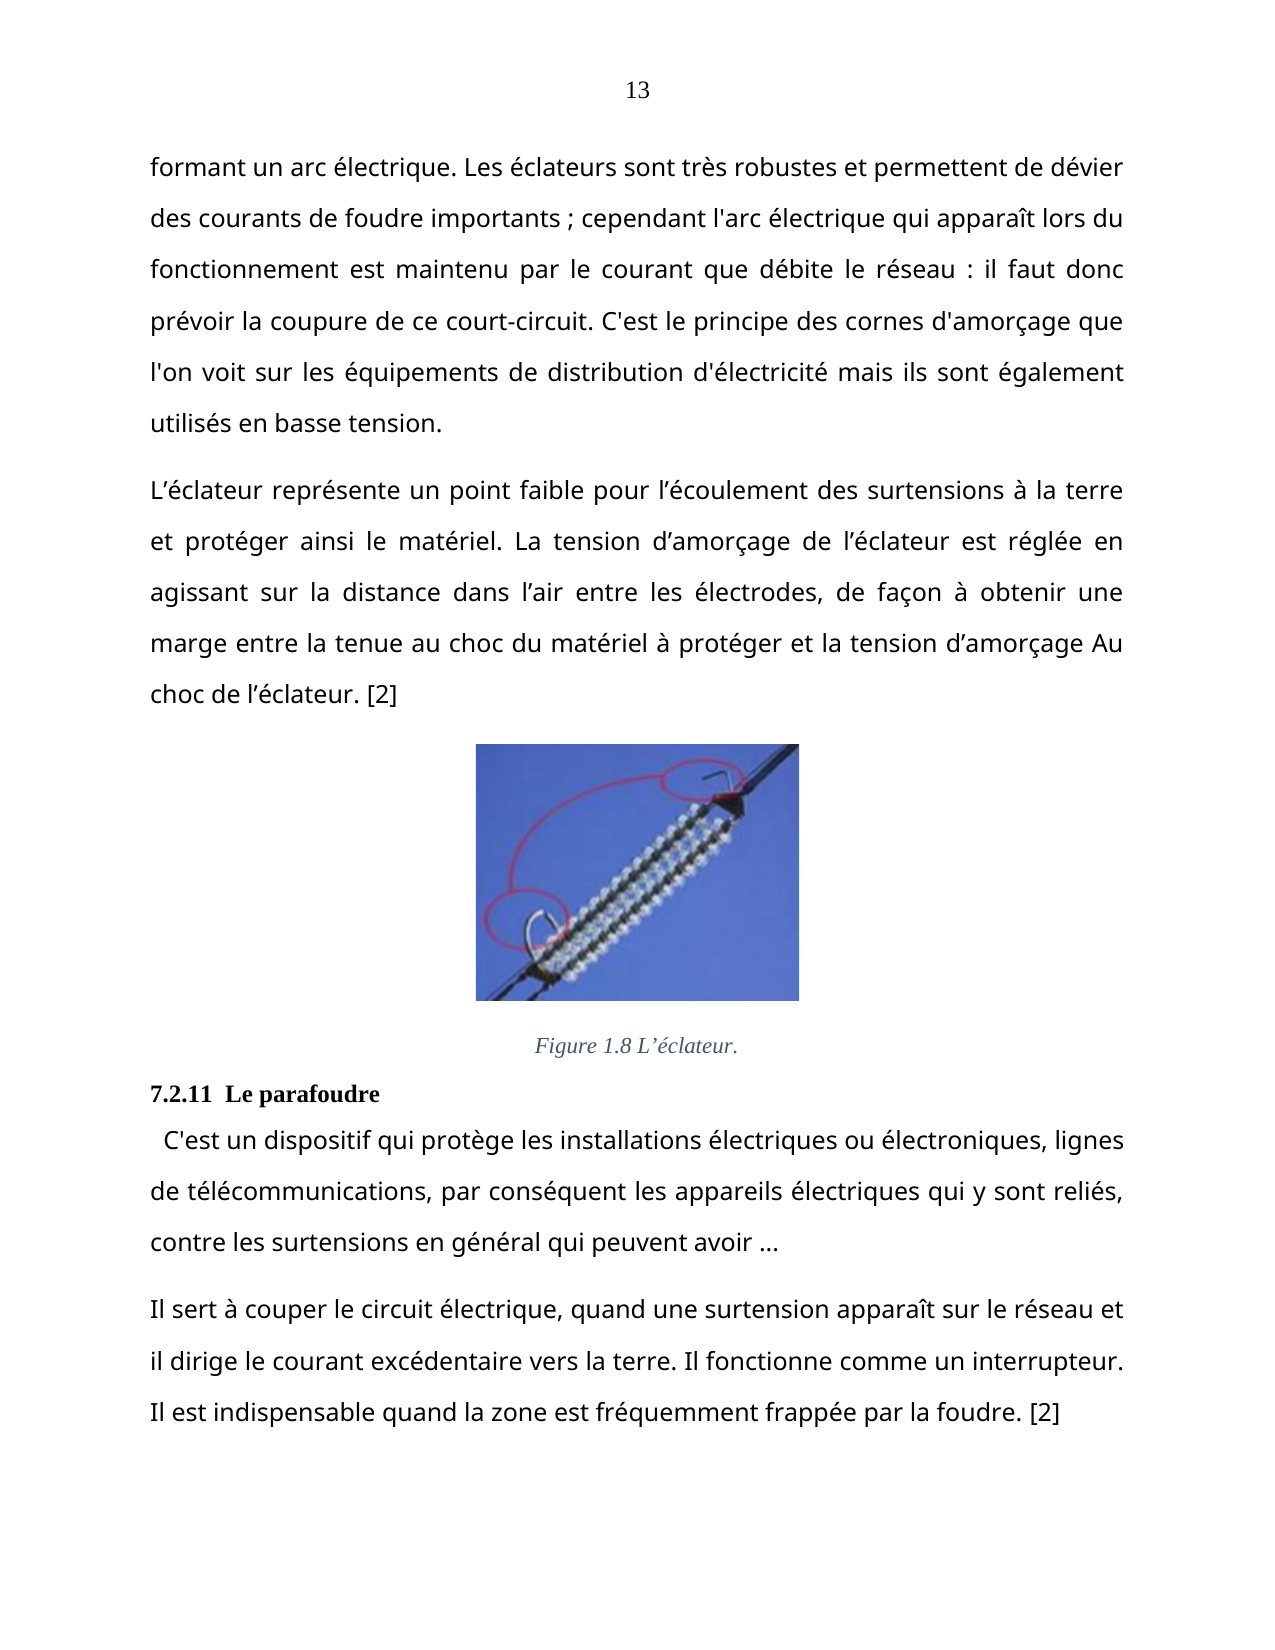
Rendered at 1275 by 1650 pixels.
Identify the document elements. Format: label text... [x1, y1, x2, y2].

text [150, 150, 1125, 439]
text Figure 1.8 L’éclateur. [150, 1032, 1125, 1058]
text Il sert à couper le circuit électrique, quand une surtension apparaît sur le réseau et il dirige le courant excédentaire vers la terre. Il fonctionne comme un interrupteur. Il est indispensable quand la zone est fréquemment frappée par la foudre. [2] [150, 1292, 1125, 1428]
text L’éclateur représente un point faible pour l’écoulement des surtensions à la terre et protéger ainsi le matériel. La tension d’amorçage de l’éclateur est réglée en agissant sur la distance dans l’air entre les électrodes, de façon à obtenir une marge entre la tenue au choc du matériel à protéger et la tension d’amorçage Au choc de l’éclateur. [2] [150, 473, 1125, 711]
text C'est un dispositif qui protège les installations électriques ou électroniques, lignes de télécommunications, par conséquent les appareils électriques qui y sont reliés, contre les surtensions en général qui peuvent avoir ... [150, 1122, 1125, 1258]
subtitle Le parafoudre [150, 1079, 1125, 1108]
